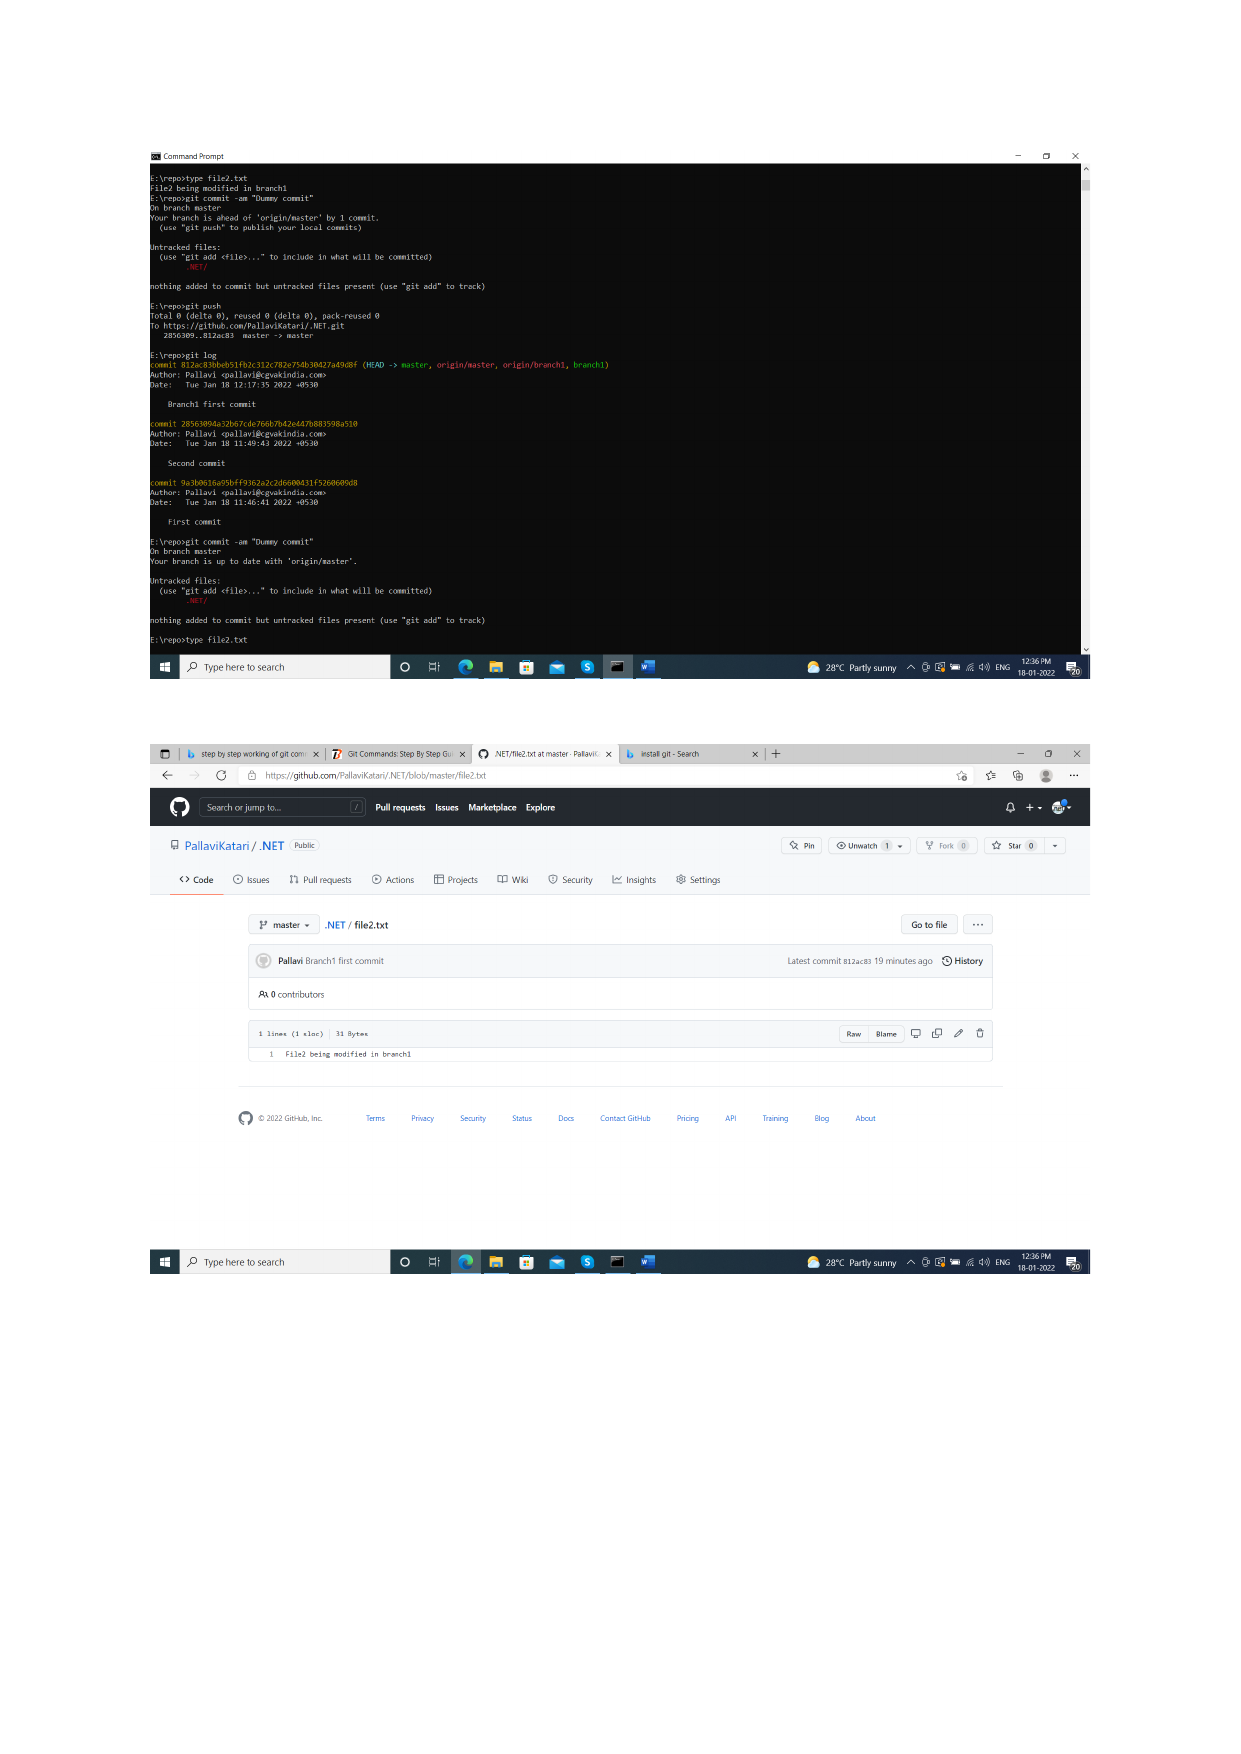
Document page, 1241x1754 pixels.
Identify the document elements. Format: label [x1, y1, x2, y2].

picture [150, 744, 1091, 1274]
picture [150, 150, 1091, 679]
